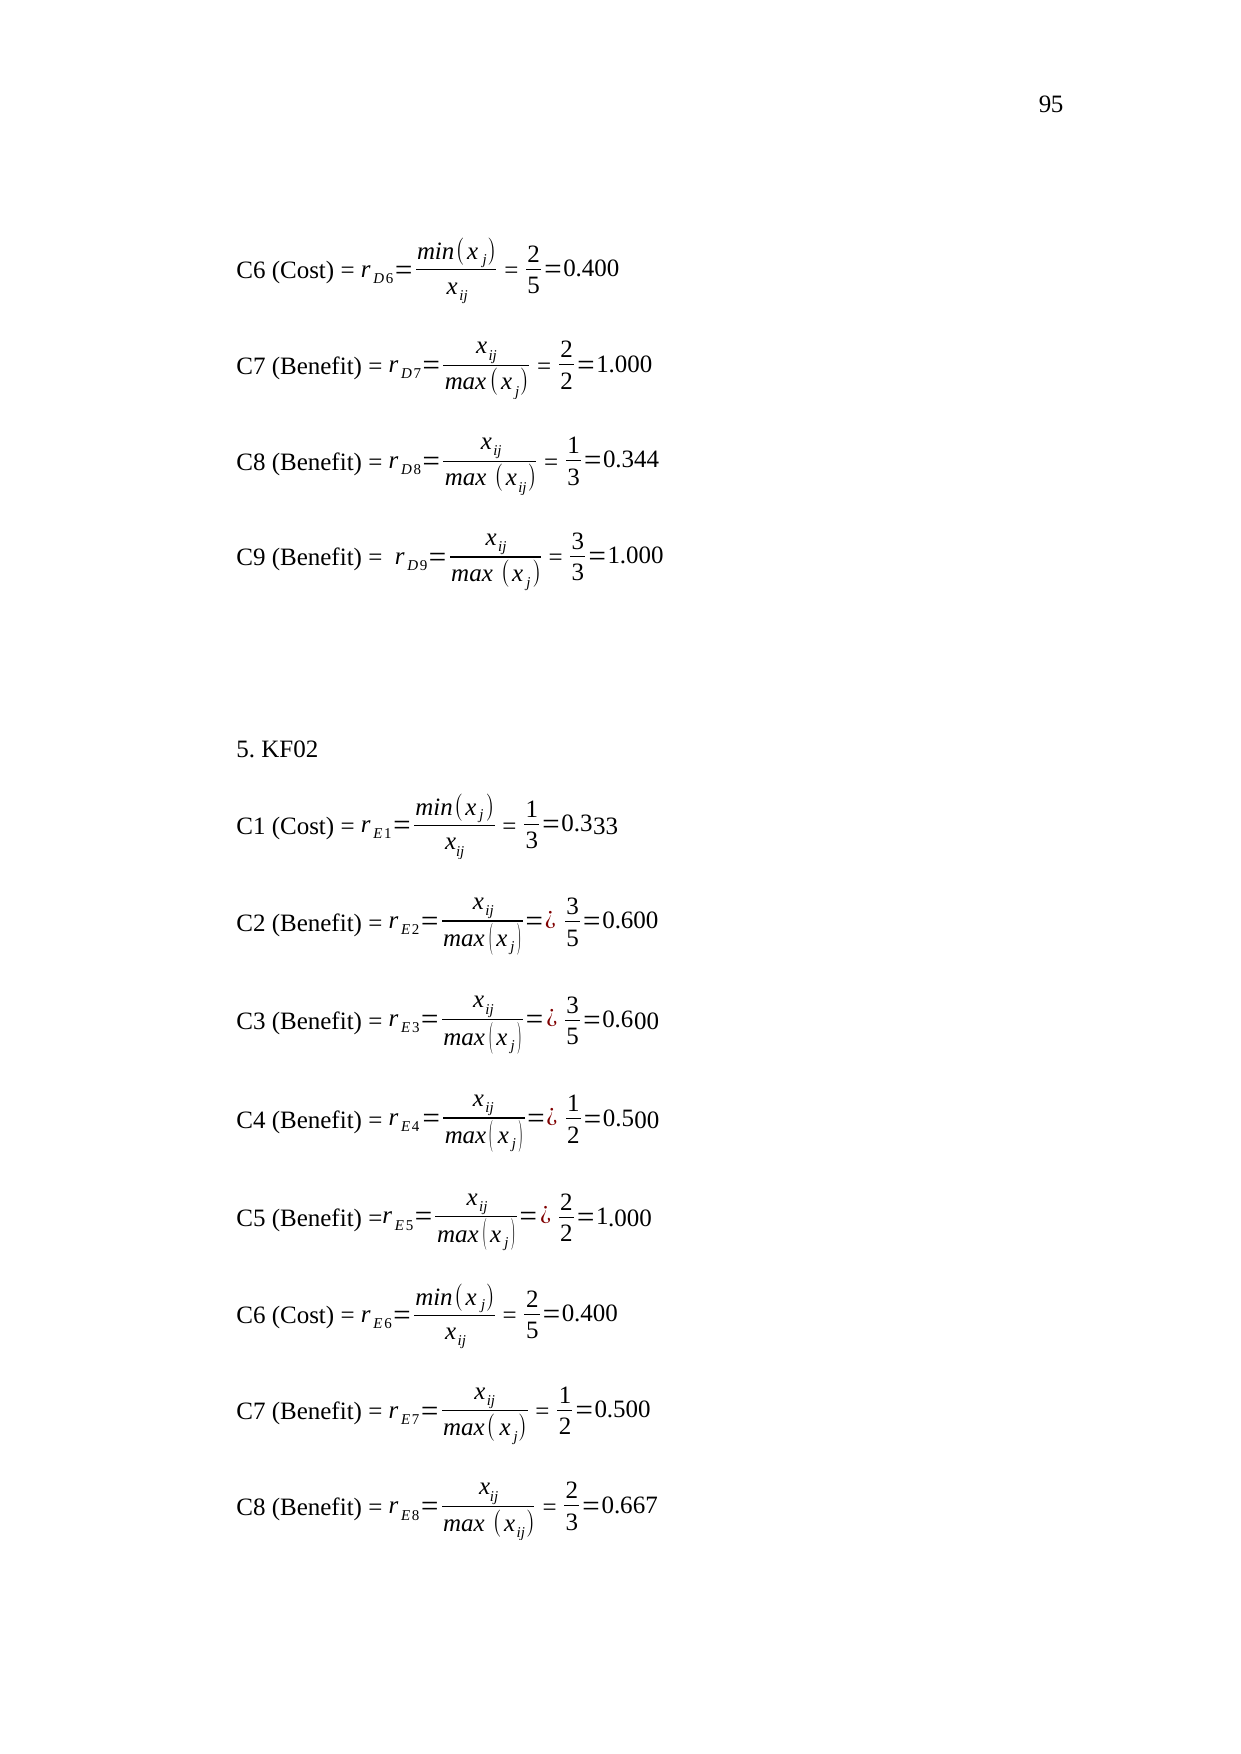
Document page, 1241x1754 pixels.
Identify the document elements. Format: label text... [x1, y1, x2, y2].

text C7 (Benefit) = = [236, 1377, 1063, 1444]
text C9 (Benefit) = = [236, 523, 1063, 590]
text C5 (Benefit) = .000 [236, 1183, 1063, 1253]
text C6 (Cost) = = [236, 236, 1063, 303]
text C1 (Cost) = = 33 [236, 792, 1063, 859]
text C8 (Benefit) = = [236, 1473, 1063, 1540]
text C8 (Benefit) = = [236, 428, 1063, 495]
text C7 (Benefit) = = [236, 332, 1063, 399]
text 5. KF02 [236, 734, 1063, 763]
text C3 (Benefit) = 00 [236, 986, 1063, 1056]
text C6 (Cost) = = [236, 1282, 1063, 1348]
text C4 (Benefit) = 00 [236, 1084, 1063, 1154]
text C2 (Benefit) = [236, 887, 1063, 957]
